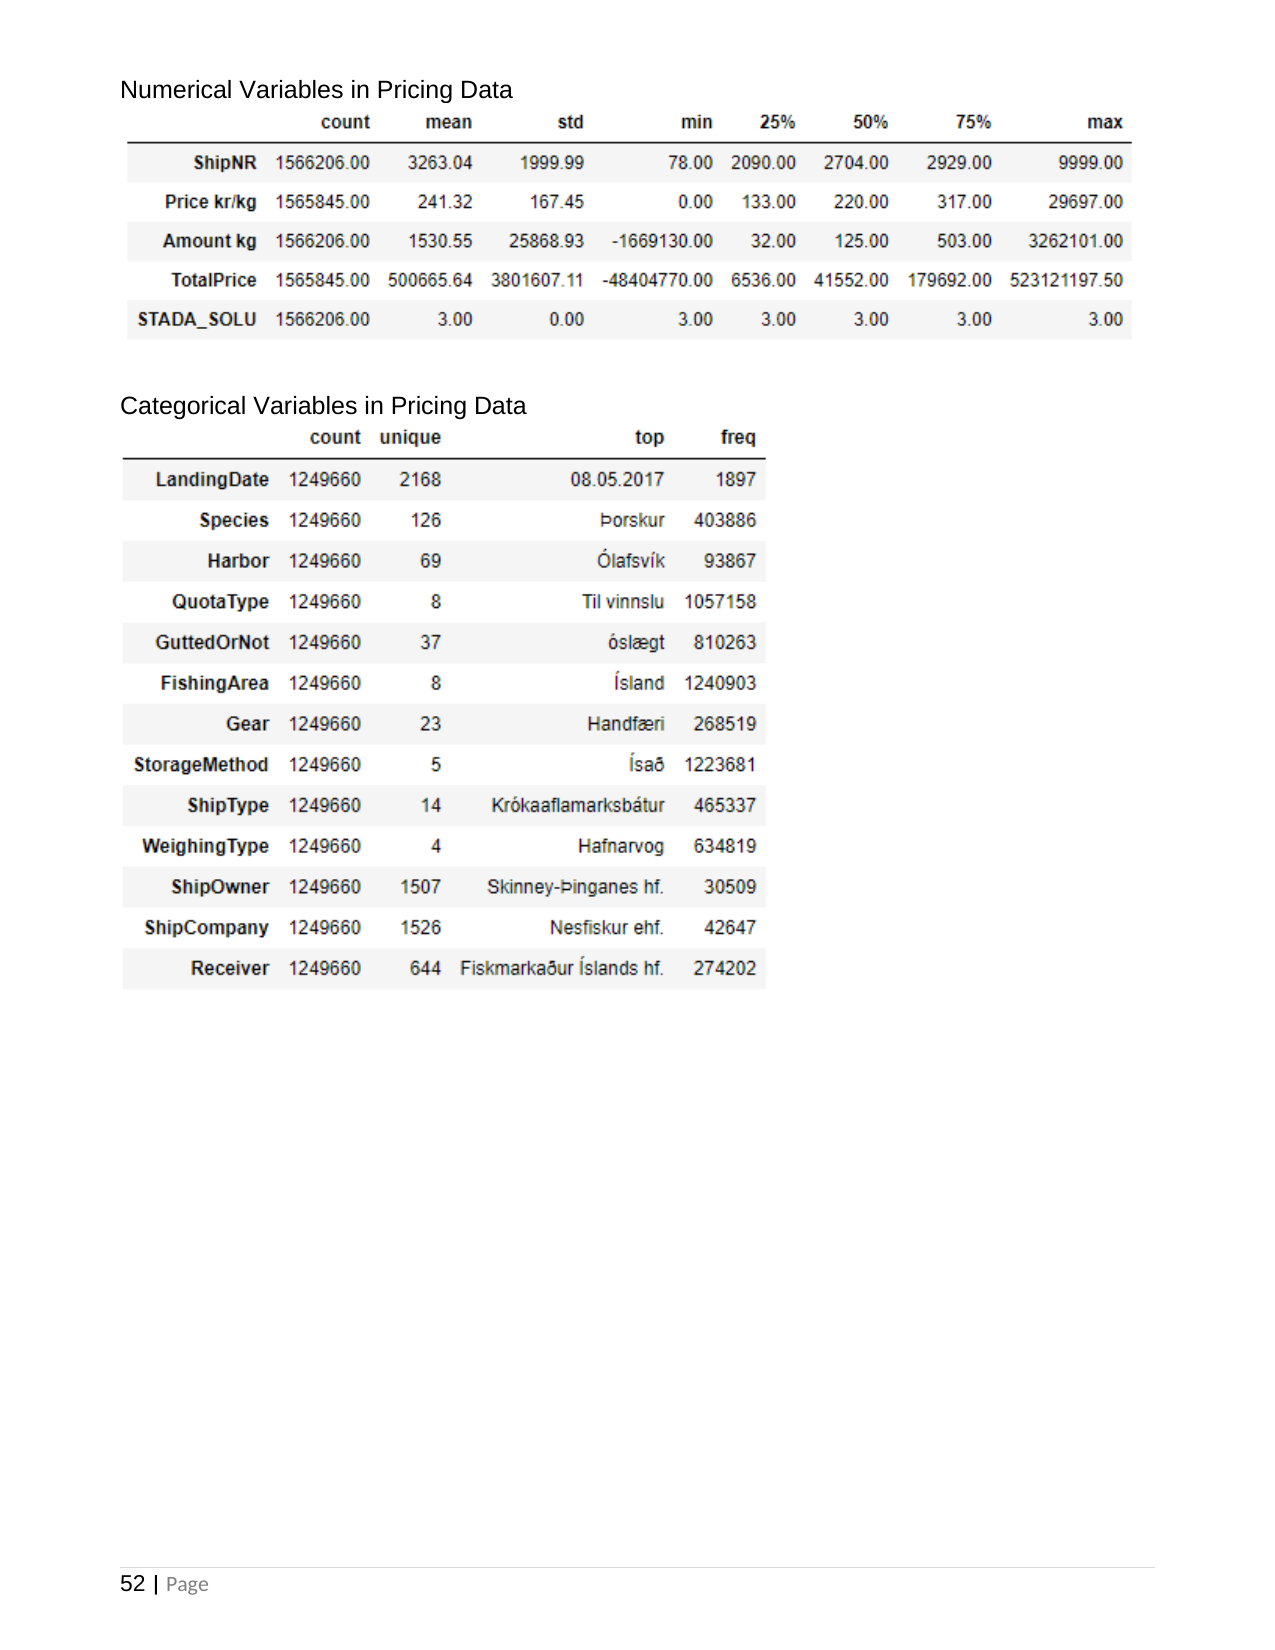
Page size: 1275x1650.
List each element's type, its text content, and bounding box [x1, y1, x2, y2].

text Categorical Variables in Pricing Data [120, 391, 1155, 420]
picture [120, 420, 788, 994]
text Numerical Variables in Pricing Data [120, 75, 1155, 103]
picture [120, 103, 1155, 344]
